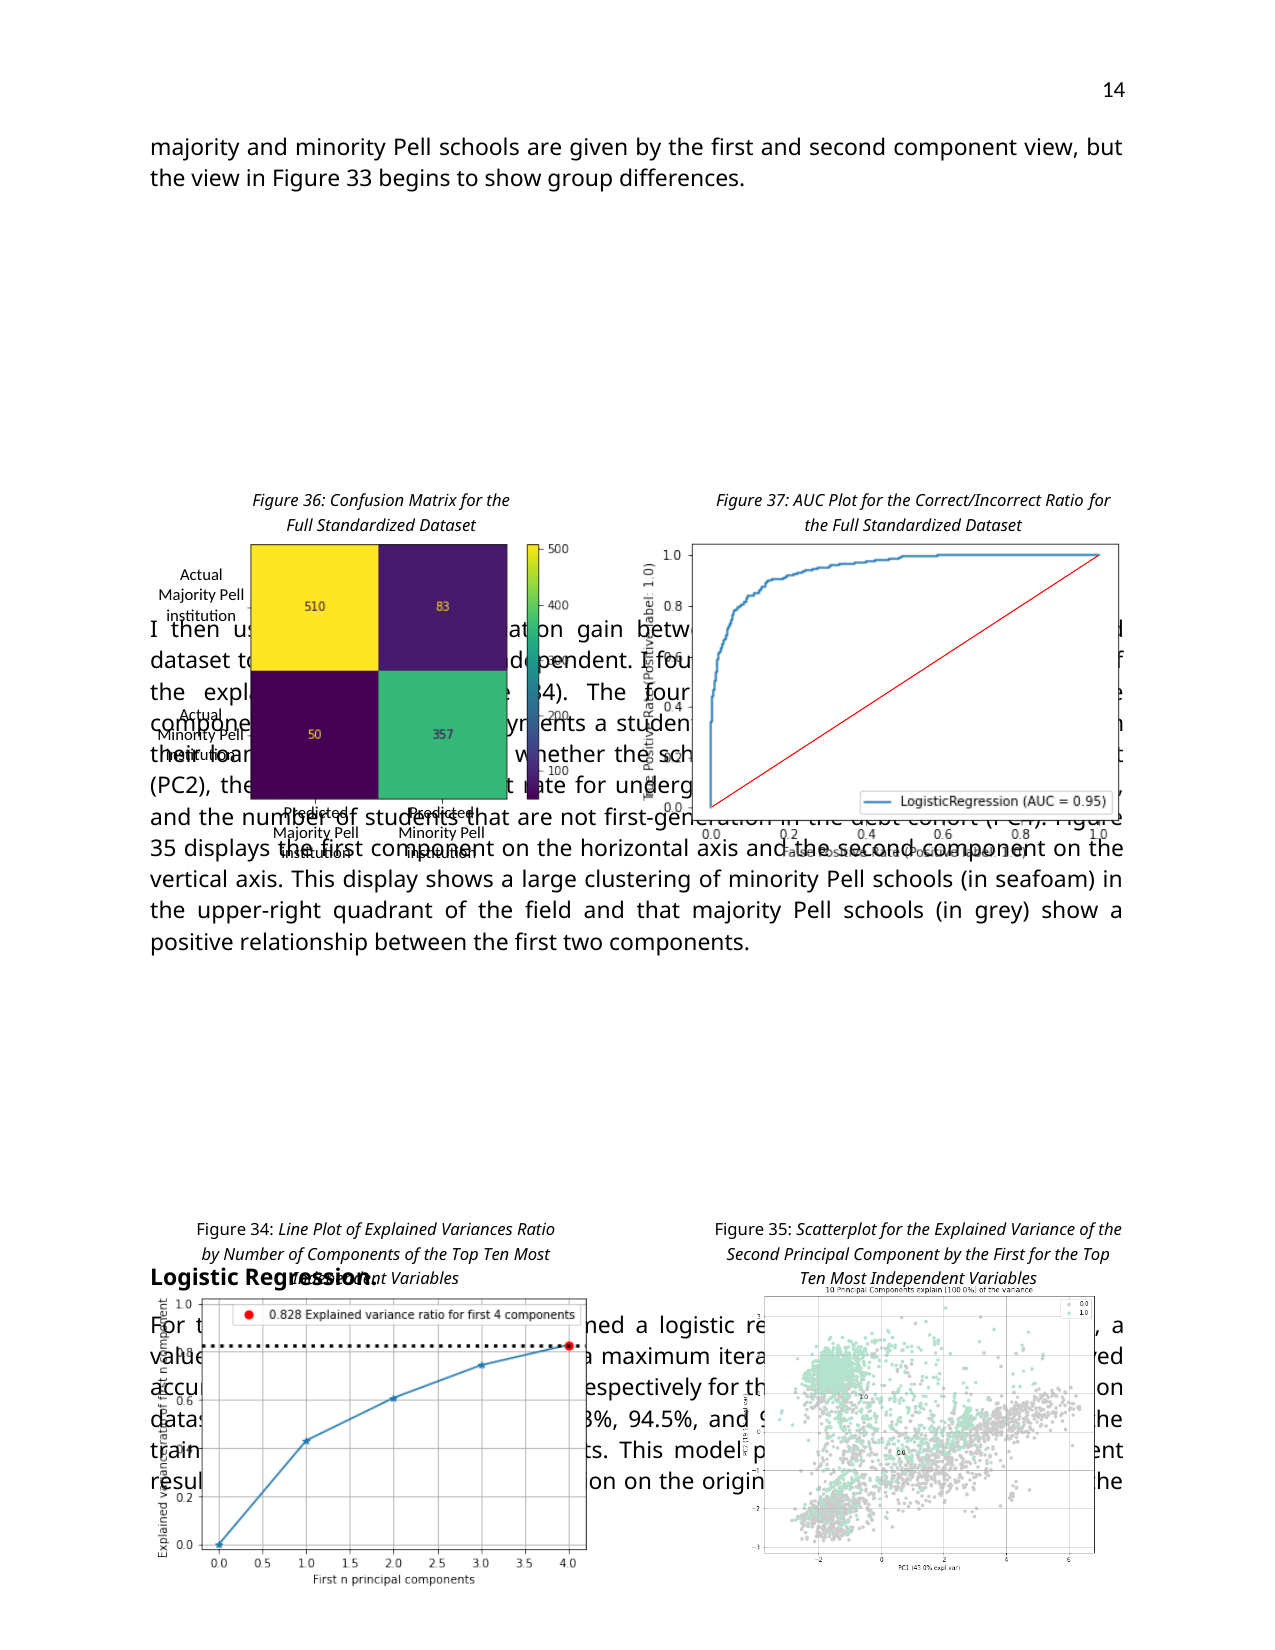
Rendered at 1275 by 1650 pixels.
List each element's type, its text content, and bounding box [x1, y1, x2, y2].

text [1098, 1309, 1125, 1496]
text Logistic Regression. [150, 1261, 1125, 1292]
text I then used the mutual information gain between the variables of the standardized dataset to choose the 10 most independent. I found that 4 components achieve 82.8% of the explained variance (Figure 34). The four most important features for these components are the monthly payments a student who received an award would pay on their loans over ten years (PC1), whether the school is a for-profit private school or not (PC2), the 4-year loan repayment rate for undergraduates that received an award (PC3), and the number of students that are not first-generation in the debt cohort (PC4). Figure 35 displays the first component on the horizontal axis and the second component on the vertical axis. This display shows a large clustering of minority Pell schools (in seafoam) in the upper-right quadrant of the field and that majority Pell schools (in grey) show a positive relationship between the first two components. [150, 613, 1125, 957]
picture [151, 1298, 602, 1593]
picture [739, 1282, 1098, 1575]
picture [243, 499, 1173, 866]
